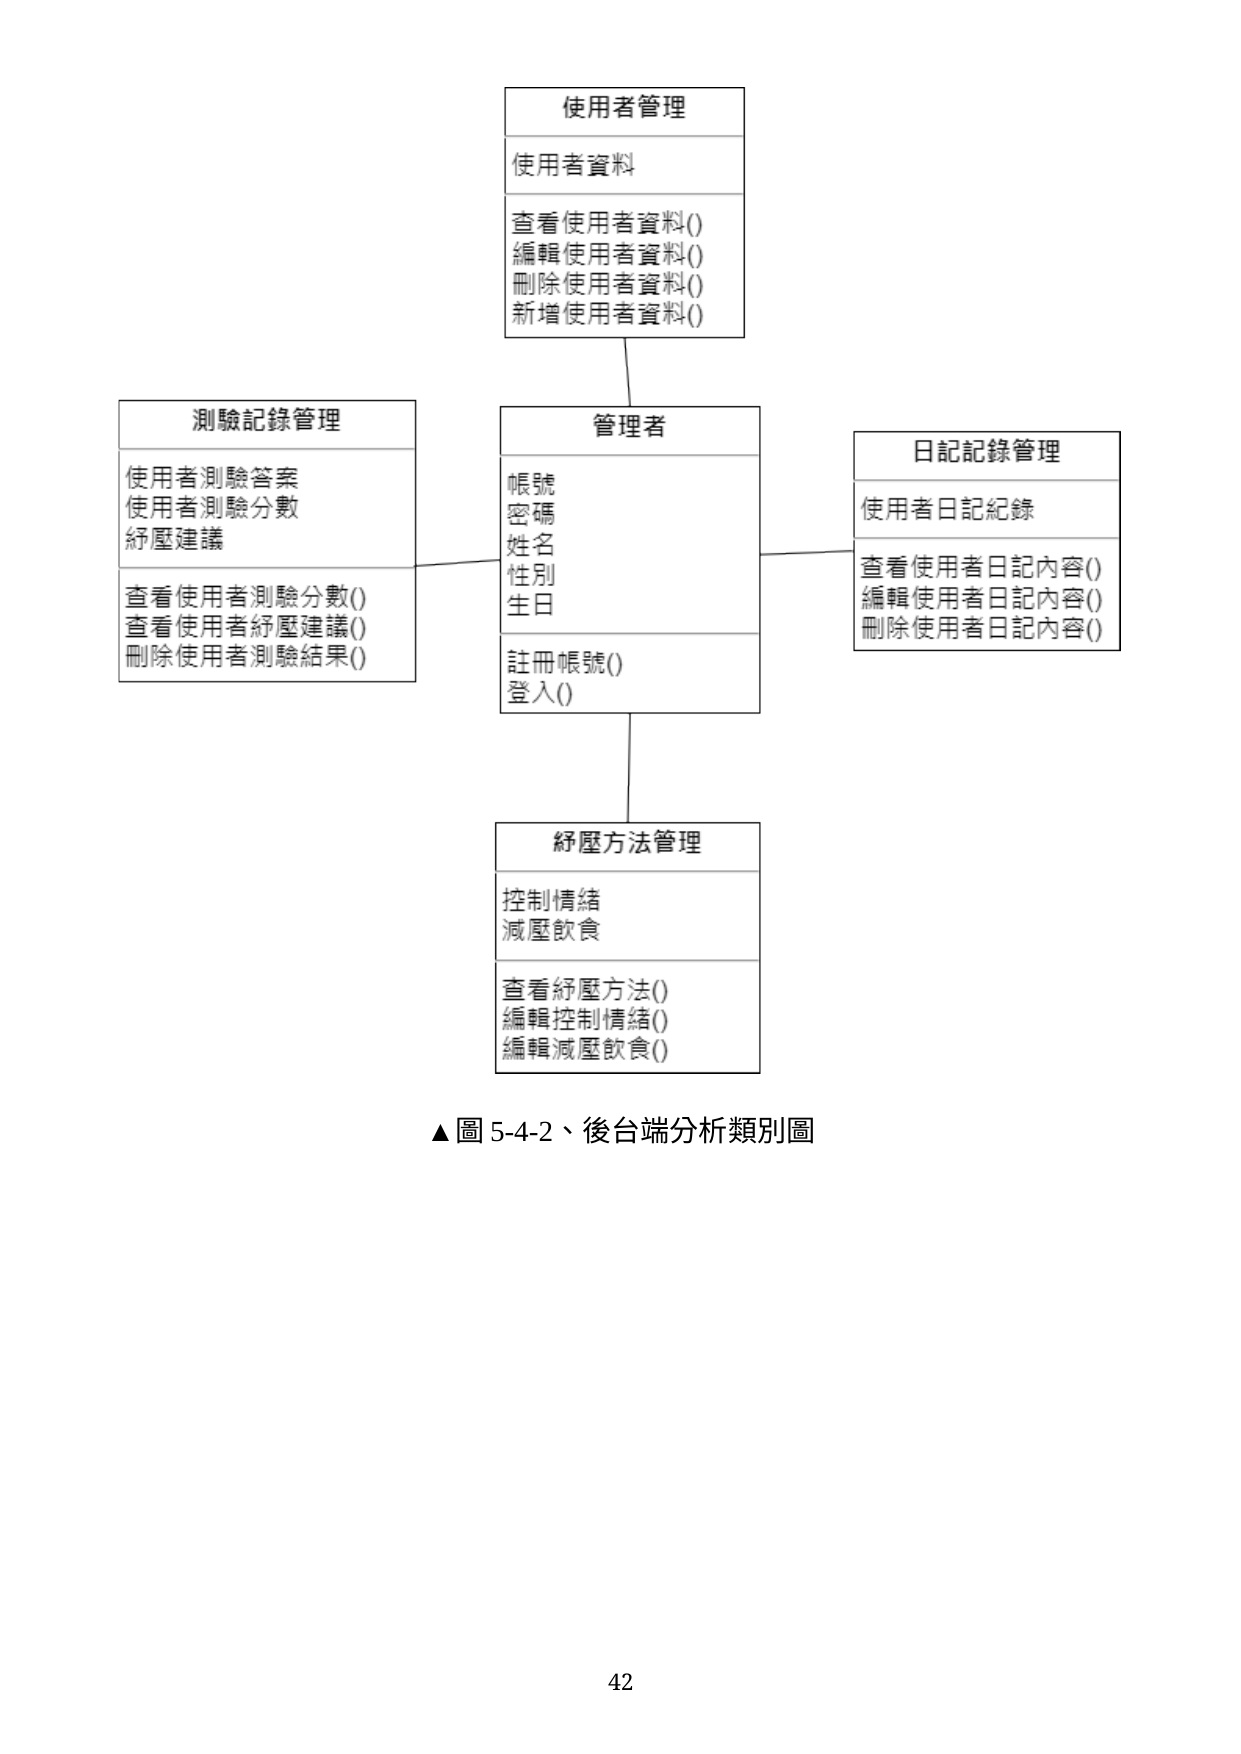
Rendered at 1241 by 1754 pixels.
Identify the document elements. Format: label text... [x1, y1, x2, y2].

picture [118, 87, 1121, 1074]
text ▲圖5-4-2、後台端分析類別圖 [90, 1107, 1151, 1149]
